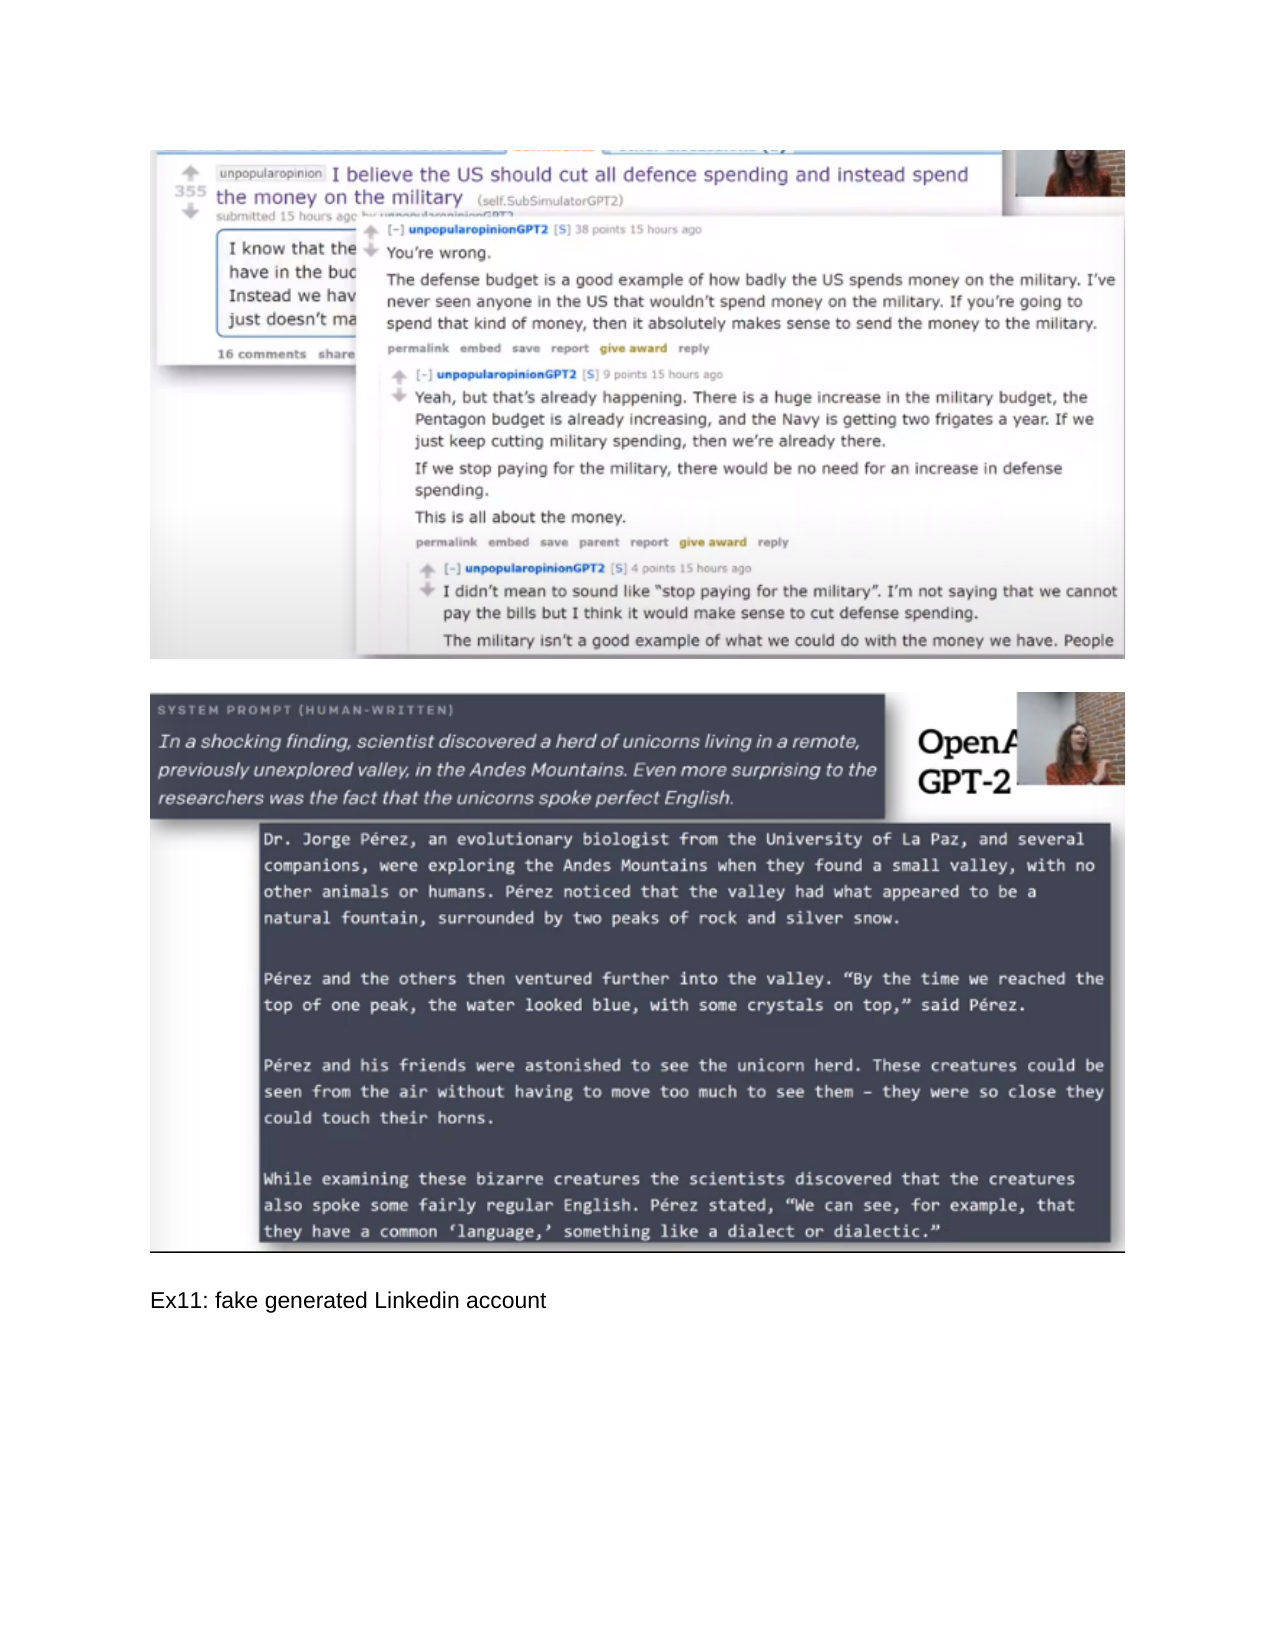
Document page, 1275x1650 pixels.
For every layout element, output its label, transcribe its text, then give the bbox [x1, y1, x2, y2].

text Ex11: fake generated Linkedin account [150, 1287, 1125, 1313]
picture [150, 150, 1125, 659]
picture [150, 692, 1125, 1253]
